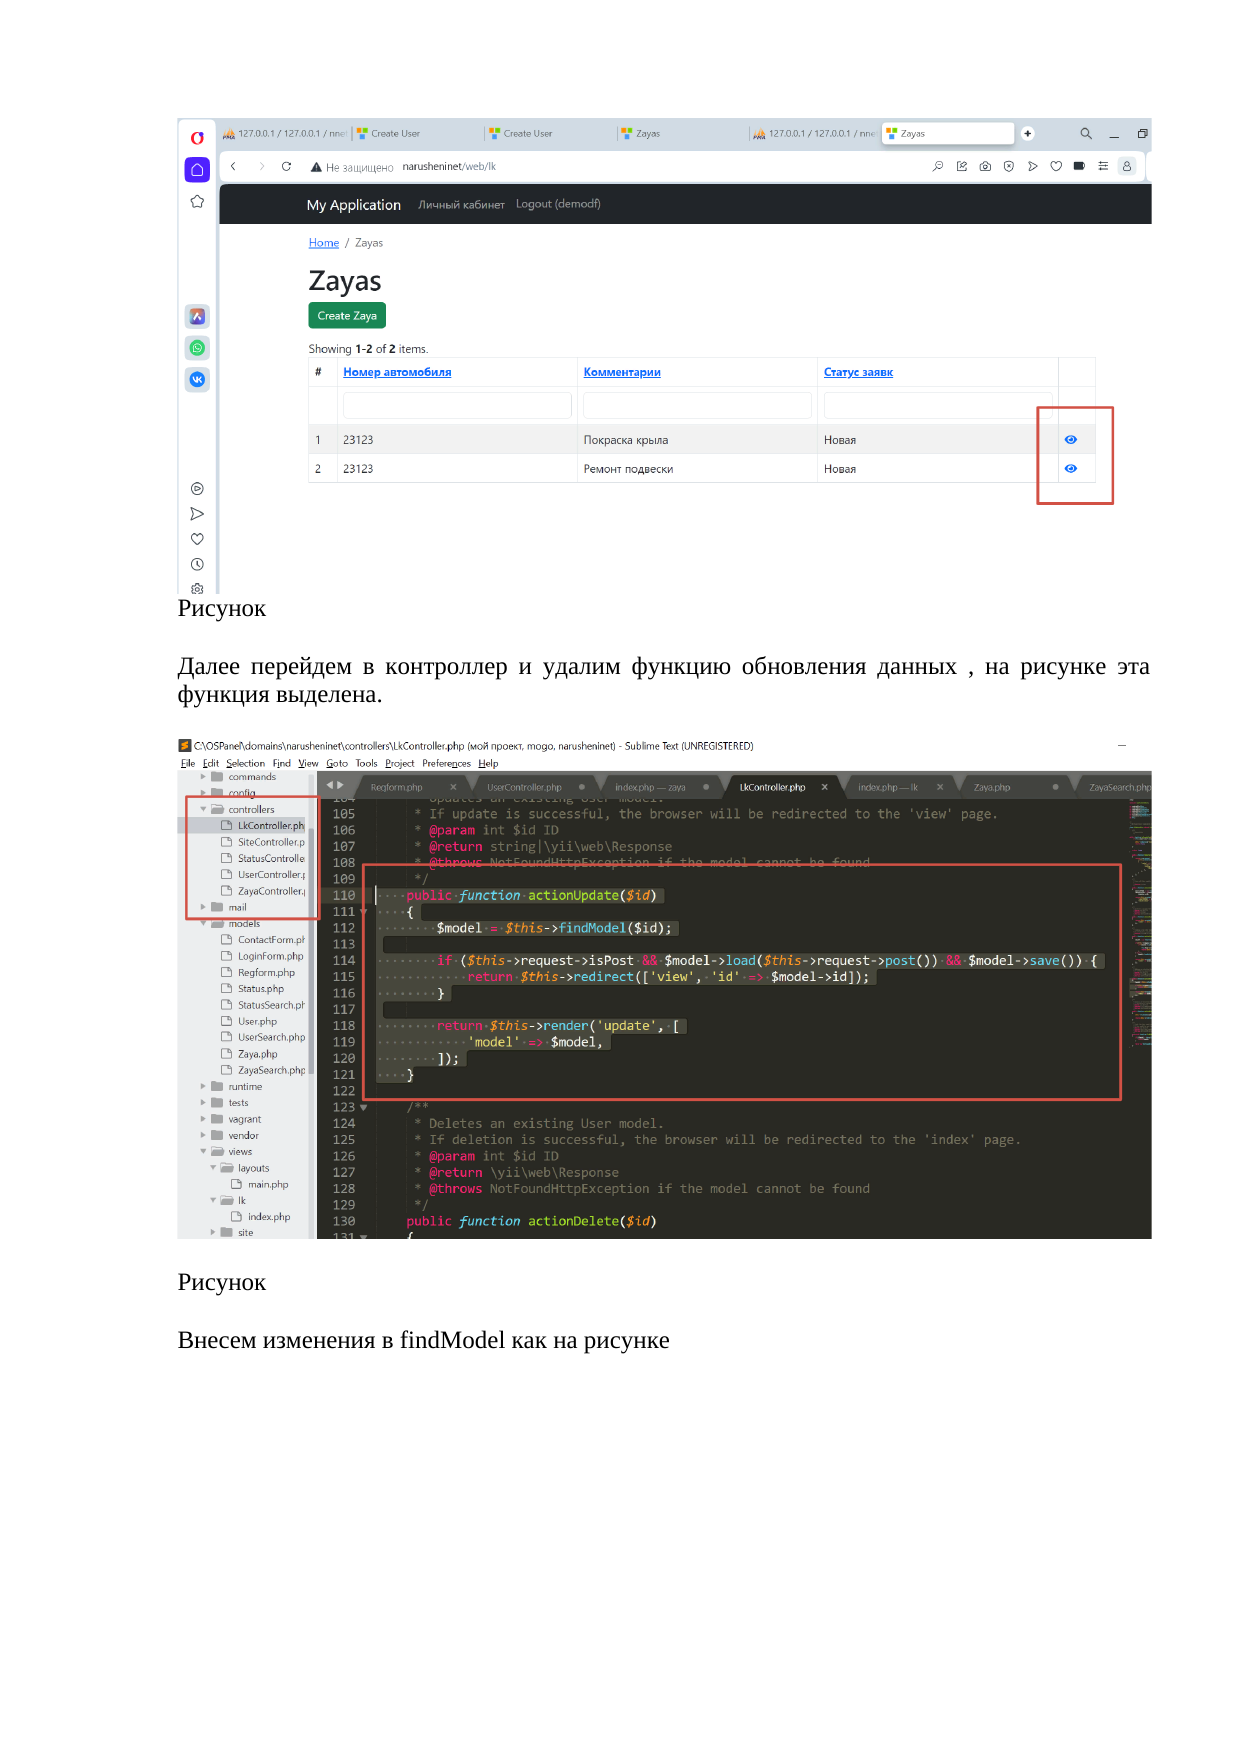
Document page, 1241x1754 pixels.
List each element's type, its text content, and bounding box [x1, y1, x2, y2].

text Рисунок [177, 1267, 1152, 1296]
text Внесем изменения в findModel как на рисунке [177, 1325, 1152, 1354]
picture [177, 118, 1152, 594]
text Далее перейдем в контроллер и удалим функцию обновления данных , на рисунке эта функция выделена. [177, 651, 1152, 708]
text Рисунок [177, 594, 1152, 622]
picture [177, 737, 1152, 1239]
